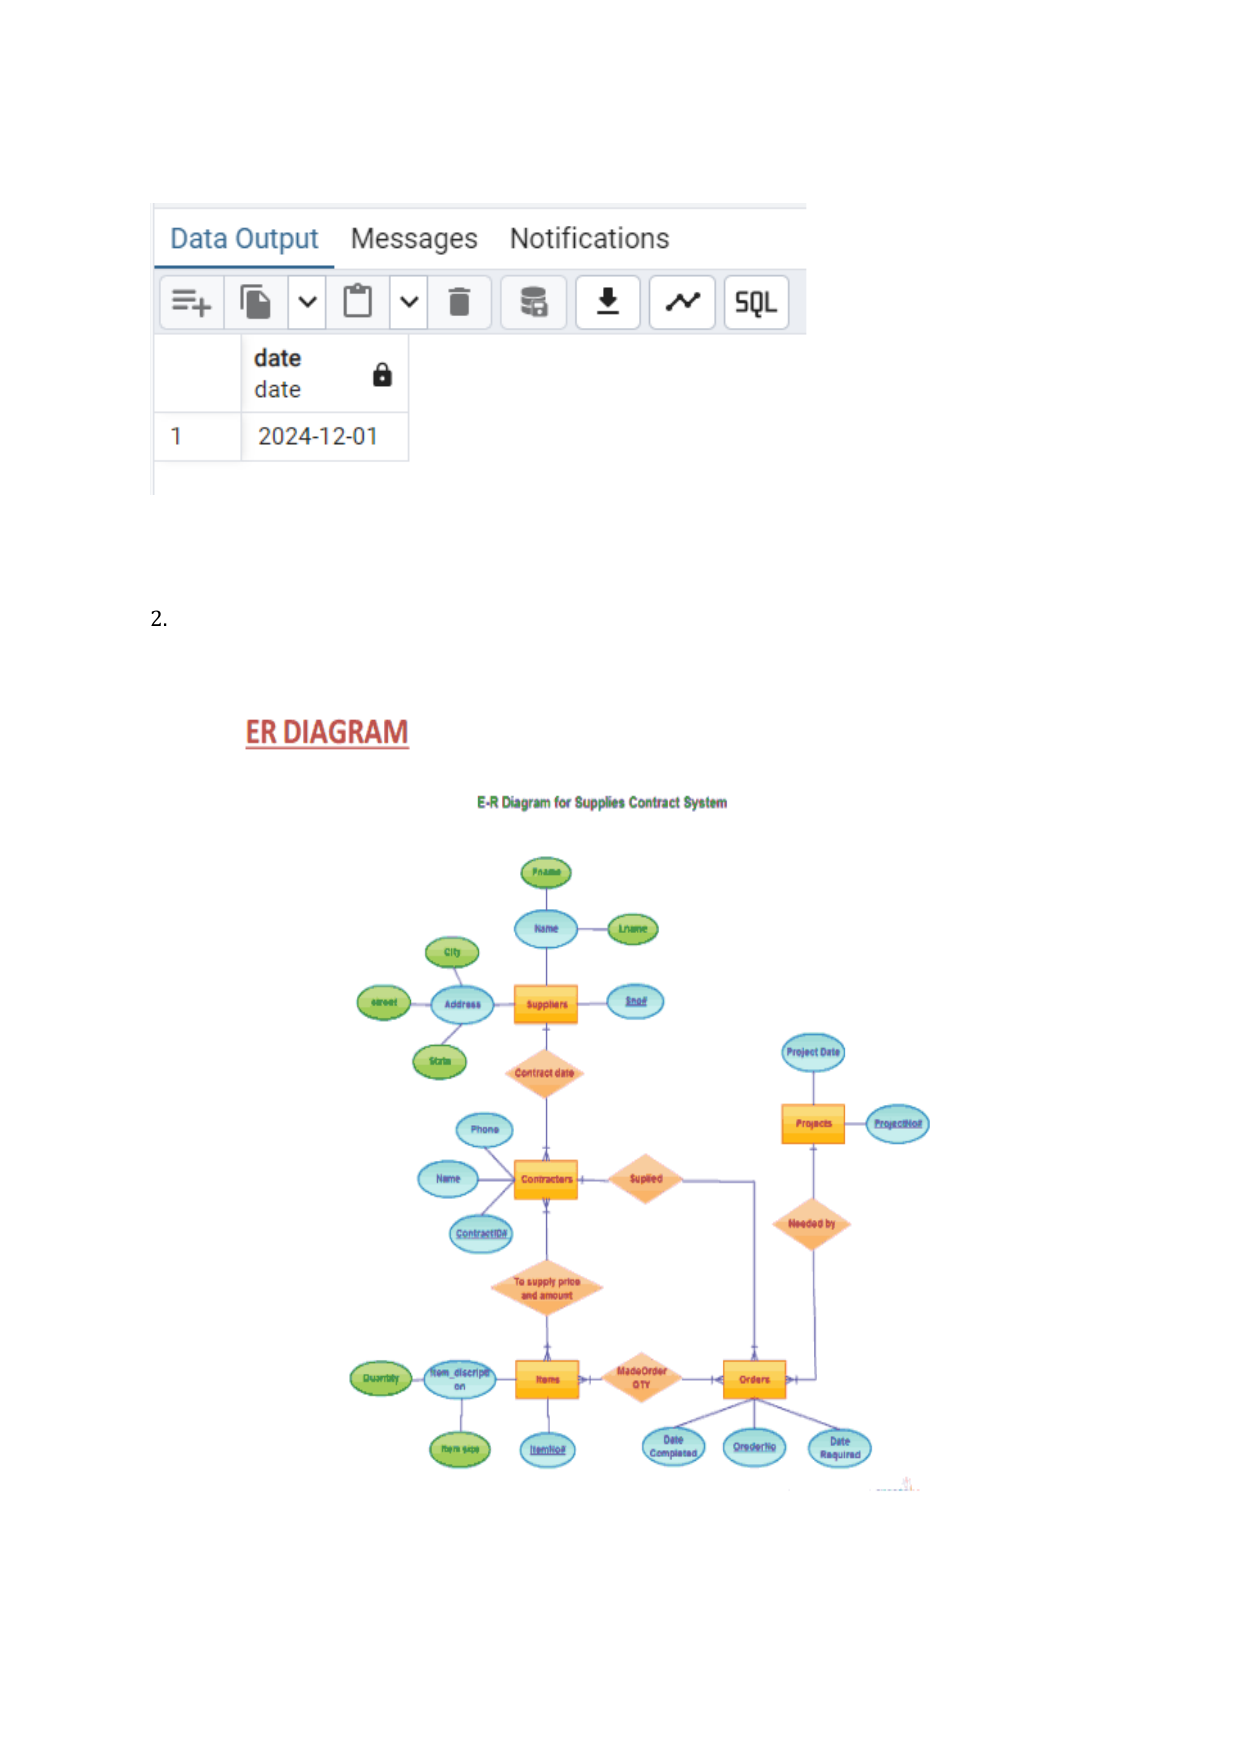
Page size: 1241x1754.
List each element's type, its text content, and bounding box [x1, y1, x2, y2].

text 2. [150, 604, 1090, 631]
picture [150, 203, 807, 495]
picture [150, 695, 1079, 1517]
